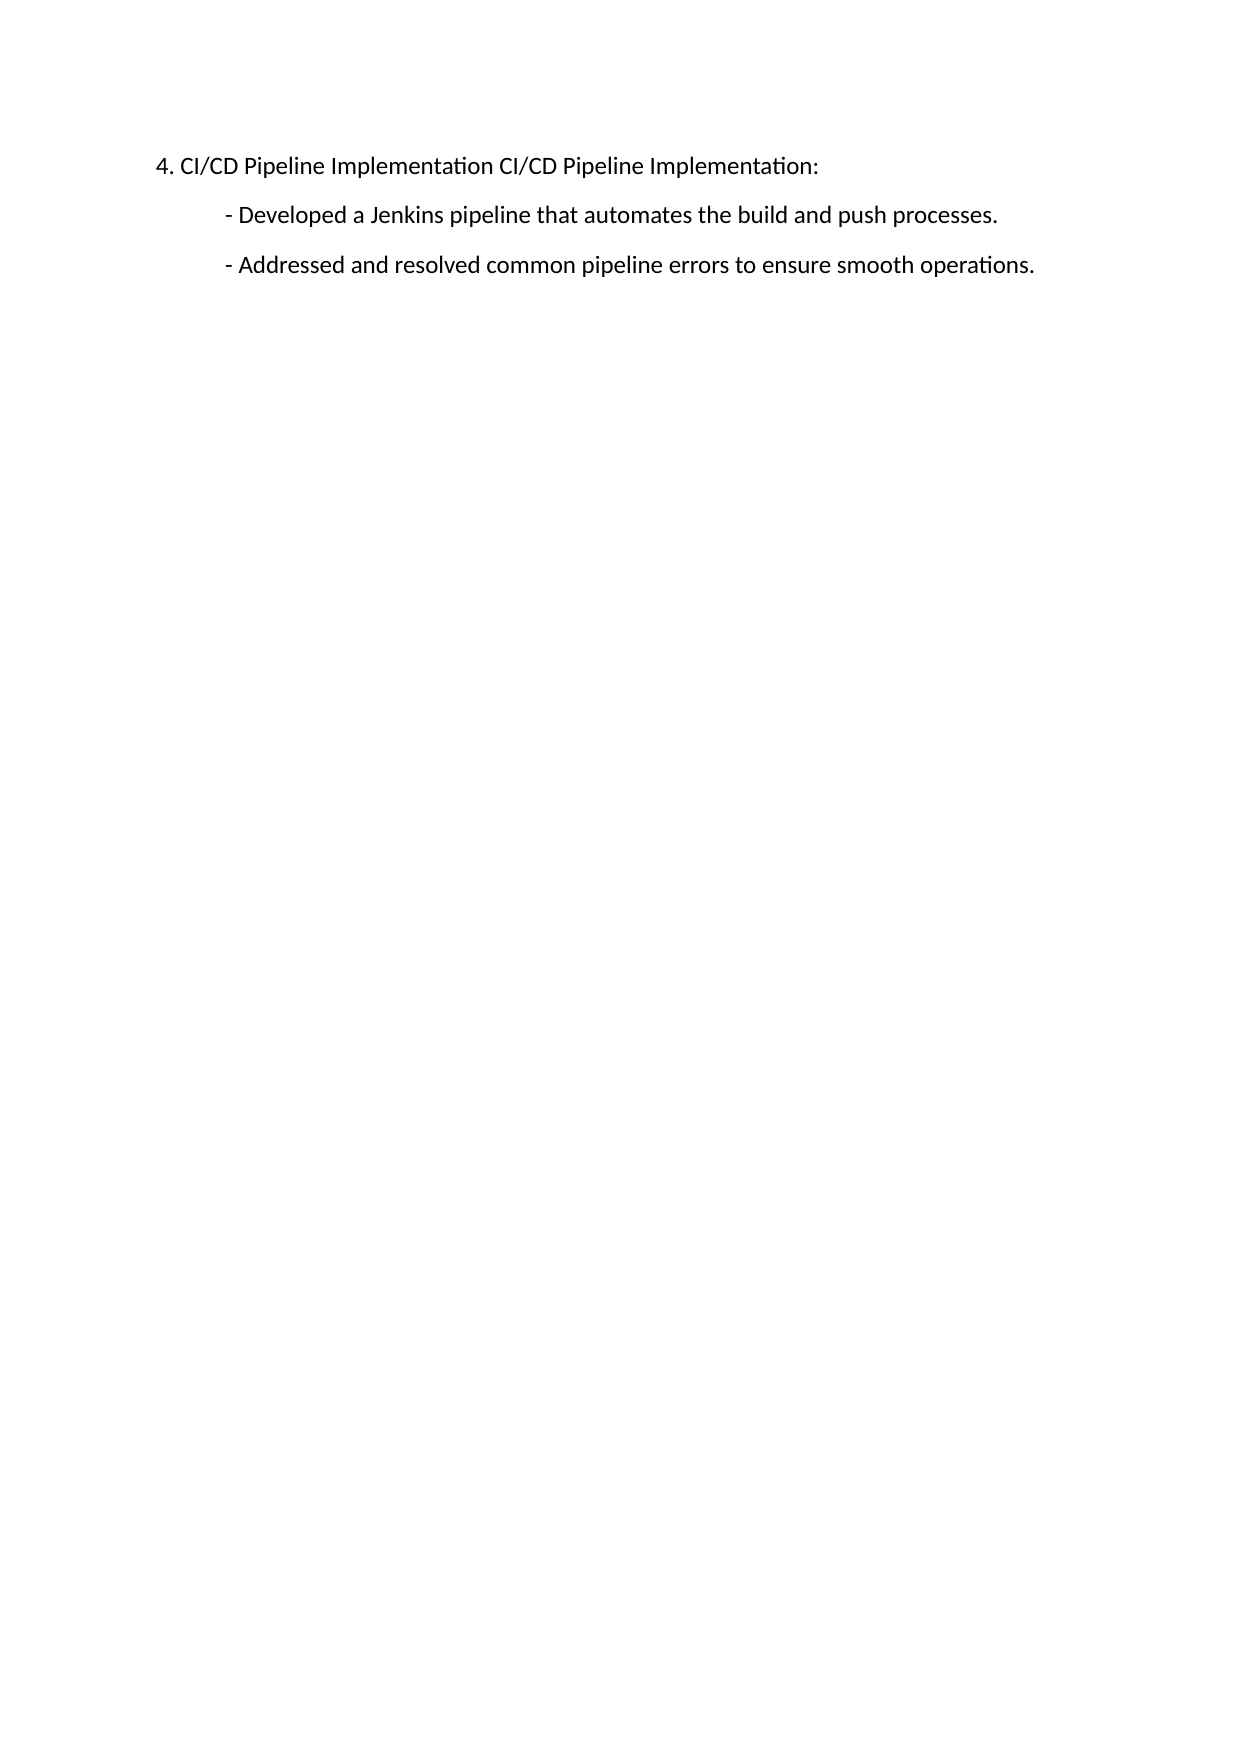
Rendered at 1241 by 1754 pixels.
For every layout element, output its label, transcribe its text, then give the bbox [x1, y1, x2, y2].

text - Developed a Jenkins pipeline that automates the build and push processes. [150, 199, 1090, 230]
text 4. CI/CD Pipeline Implementation CI/CD Pipeline Implementation: [150, 150, 1090, 181]
text - Addressed and resolved common pipeline errors to ensure smooth operations. [150, 249, 1090, 280]
